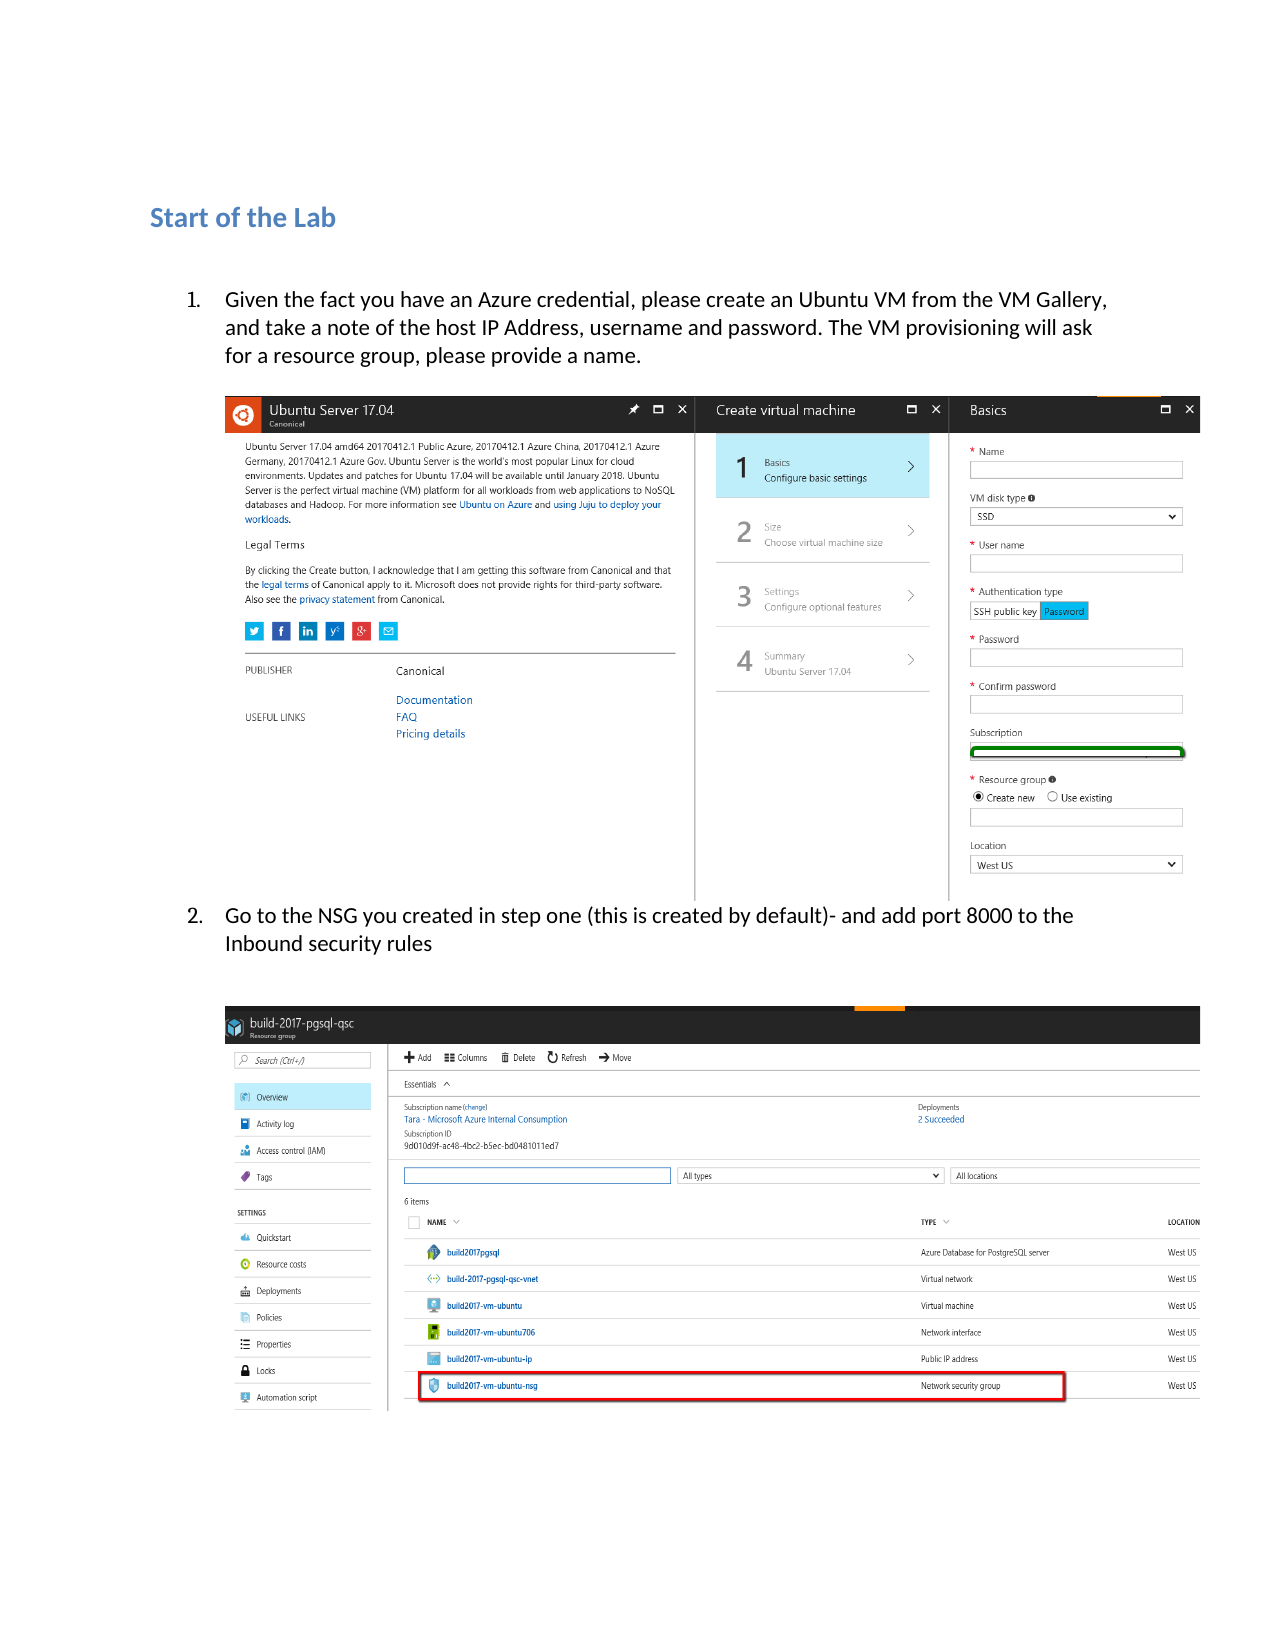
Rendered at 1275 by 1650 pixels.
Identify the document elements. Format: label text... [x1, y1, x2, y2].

list Go to the NSG you created in step one (this is created by default)- and add port 8000 to the Inbound security rules [187, 901, 1125, 957]
picture [225, 396, 1200, 901]
list Given the fact you have an Azure credential, please create an Ubuntu VM from the VM Gallery, and take a note of the host IP Address, username and password. The VM provisioning will ask for a resource group, please provide a name. [187, 285, 1125, 369]
picture [225, 1006, 1200, 1411]
subtitle Start of the Lab [150, 199, 1125, 235]
